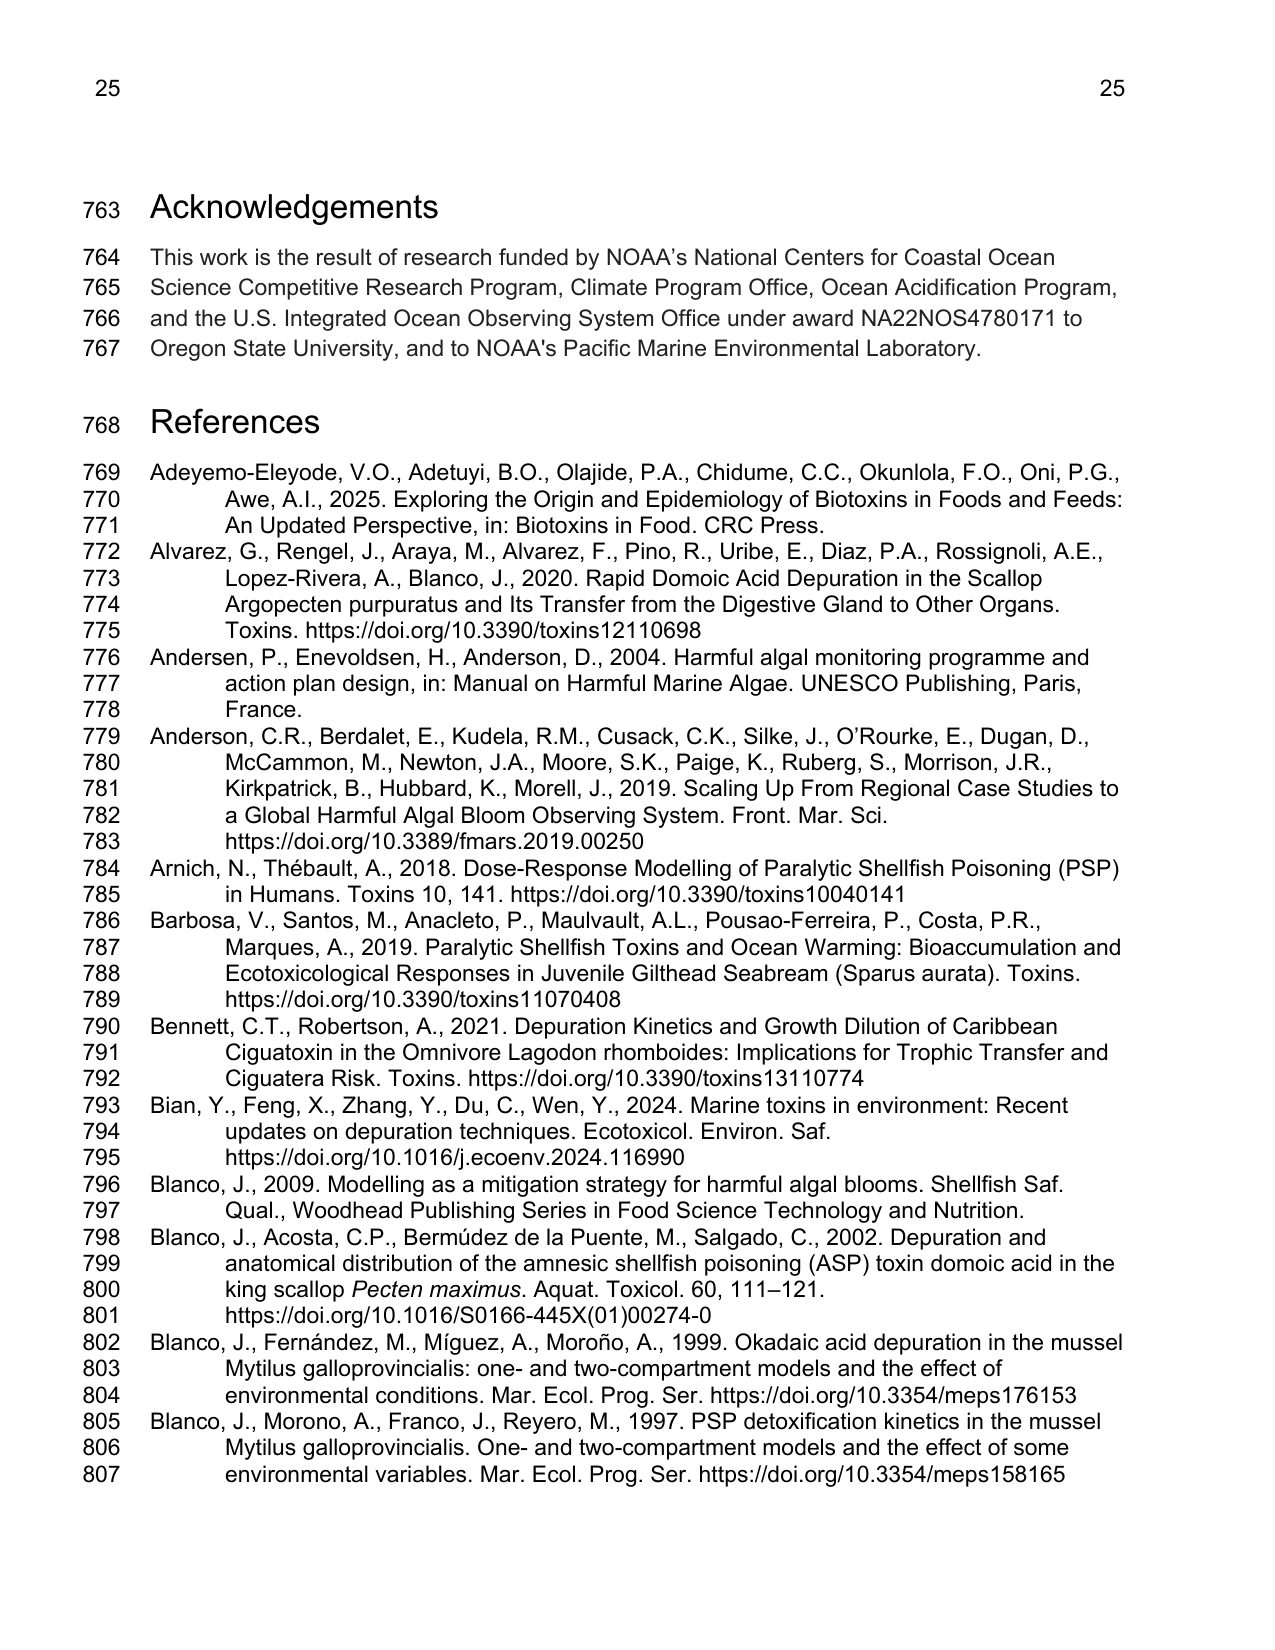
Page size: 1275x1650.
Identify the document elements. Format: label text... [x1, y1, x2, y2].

text Blanco, J., Fernández, M., Míguez, A., Moroño, A., 1999. Okadaic acid depuration in the mussel Mytilus galloprovincialis: one- and two-compartment models and the effect of environmental conditions. Mar. Ecol. Prog. Ser. https://doi.org/10.3354/meps176153 [150, 1329, 1125, 1408]
text Blanco, J., 2009. Modelling as a mitigation strategy for harmful algal blooms. Shellfish Saf. Qual., Woodhead Publishing Series in Food Science Technology and Nutrition. [150, 1171, 1125, 1223]
subtitle References [150, 402, 1125, 441]
text Barbosa, V., Santos, M., Anacleto, P., Maulvault, A.L., Pousao-Ferreira, P., Costa, P.R., Marques, A., 2019. Paralytic Shellfish Toxins and Ocean Warming: Bioaccumulation and Ecotoxicological Responses in Juvenile Gilthead Seabream (Sparus aurata). Toxins. https://doi.org/10.3390/toxins11070408 [150, 907, 1125, 1013]
subtitle Acknowledgements [150, 187, 1125, 226]
text Bian, Y., Feng, X., Zhang, Y., Du, C., Wen, Y., 2024. Marine toxins in environment: Recent updates on depuration techniques. Ecotoxicol. Environ. Saf. https://doi.org/10.1016/j.ecoenv.2024.116990 [150, 1092, 1125, 1171]
text Alvarez, G., Rengel, J., Araya, M., Alvarez, F., Pino, R., Uribe, E., Diaz, P.A., Rossignoli, A.E., Lopez-Rivera, A., Blanco, J., 2020. Rapid Domoic Acid Depuration in the Scallop Argopecten purpuratus and Its Transfer from the Digestive Gland to Other Organs. Toxins. https://doi.org/10.3390/toxins12110698 [150, 538, 1125, 644]
text Bennett, C.T., Robertson, A., 2021. Depuration Kinetics and Growth Dilution of Caribbean Ciguatoxin in the Omnivore Lagodon rhomboides: Implications for Trophic Transfer and Ciguatera Risk. Toxins. https://doi.org/10.3390/toxins13110774 [150, 1013, 1125, 1092]
text This work is the result of research funded by NOAA’s National Centers for Coastal Ocean Science Competitive Research Program, Climate Program Office, Ocean Acidification Program, and the U.S. Integrated Ocean Observing System Office under award NA22NOS4780171 to Oregon State University, and to NOAA's Pacific Marine Environmental Laboratory. [150, 244, 1125, 361]
text Arnich, N., Thébault, A., 2018. Dose-Response Modelling of Paralytic Shellfish Poisoning (PSP) in Humans. Toxins 10, 141. https://doi.org/10.3390/toxins10040141 [150, 854, 1125, 907]
text Blanco, J., Acosta, C.P., Bermúdez de la Puente, M., Salgado, C., 2002. Depuration and anatomical distribution of the amnesic shellfish poisoning (ASP) toxin domoic acid in the king scallop Pecten maximus. Aquat. Toxicol. 60, 111–121. https://doi.org/10.1016/S0166-445X(01)00274-0 [150, 1223, 1125, 1329]
text Blanco, J., Morono, A., Franco, J., Reyero, M., 1997. PSP detoxification kinetics in the mussel Mytilus galloprovincialis. One- and two-compartment models and the effect of some environmental variables. Mar. Ecol. Prog. Ser. https://doi.org/10.3354/meps158165 [150, 1408, 1125, 1487]
text Anderson, C.R., Berdalet, E., Kudela, R.M., Cusack, C.K., Silke, J., O’Rourke, E., Dugan, D., McCammon, M., Newton, J.A., Moore, S.K., Paige, K., Ruberg, S., Morrison, J.R., Kirkpatrick, B., Hubbard, K., Morell, J., 2019. Scaling Up From Regional Case Studies to a Global Harmful Algal Bloom Observing System. Front. Mar. Sci. https://doi.org/10.3389/fmars.2019.00250 [150, 723, 1125, 854]
text Andersen, P., Enevoldsen, H., Anderson, D., 2004. Harmful algal monitoring programme and action plan design, in: Manual on Harmful Marine Algae. UNESCO Publishing, Paris, France. [150, 644, 1125, 723]
text Adeyemo-Eleyode, V.O., Adetuyi, B.O., Olajide, P.A., Chidume, C.C., Okunlola, F.O., Oni, P.G., Awe, A.I., 2025. Exploring the Origin and Epidemiology of Biotoxins in Foods and Feeds: An Updated Perspective, in: Biotoxins in Food. CRC Press. [150, 459, 1125, 538]
